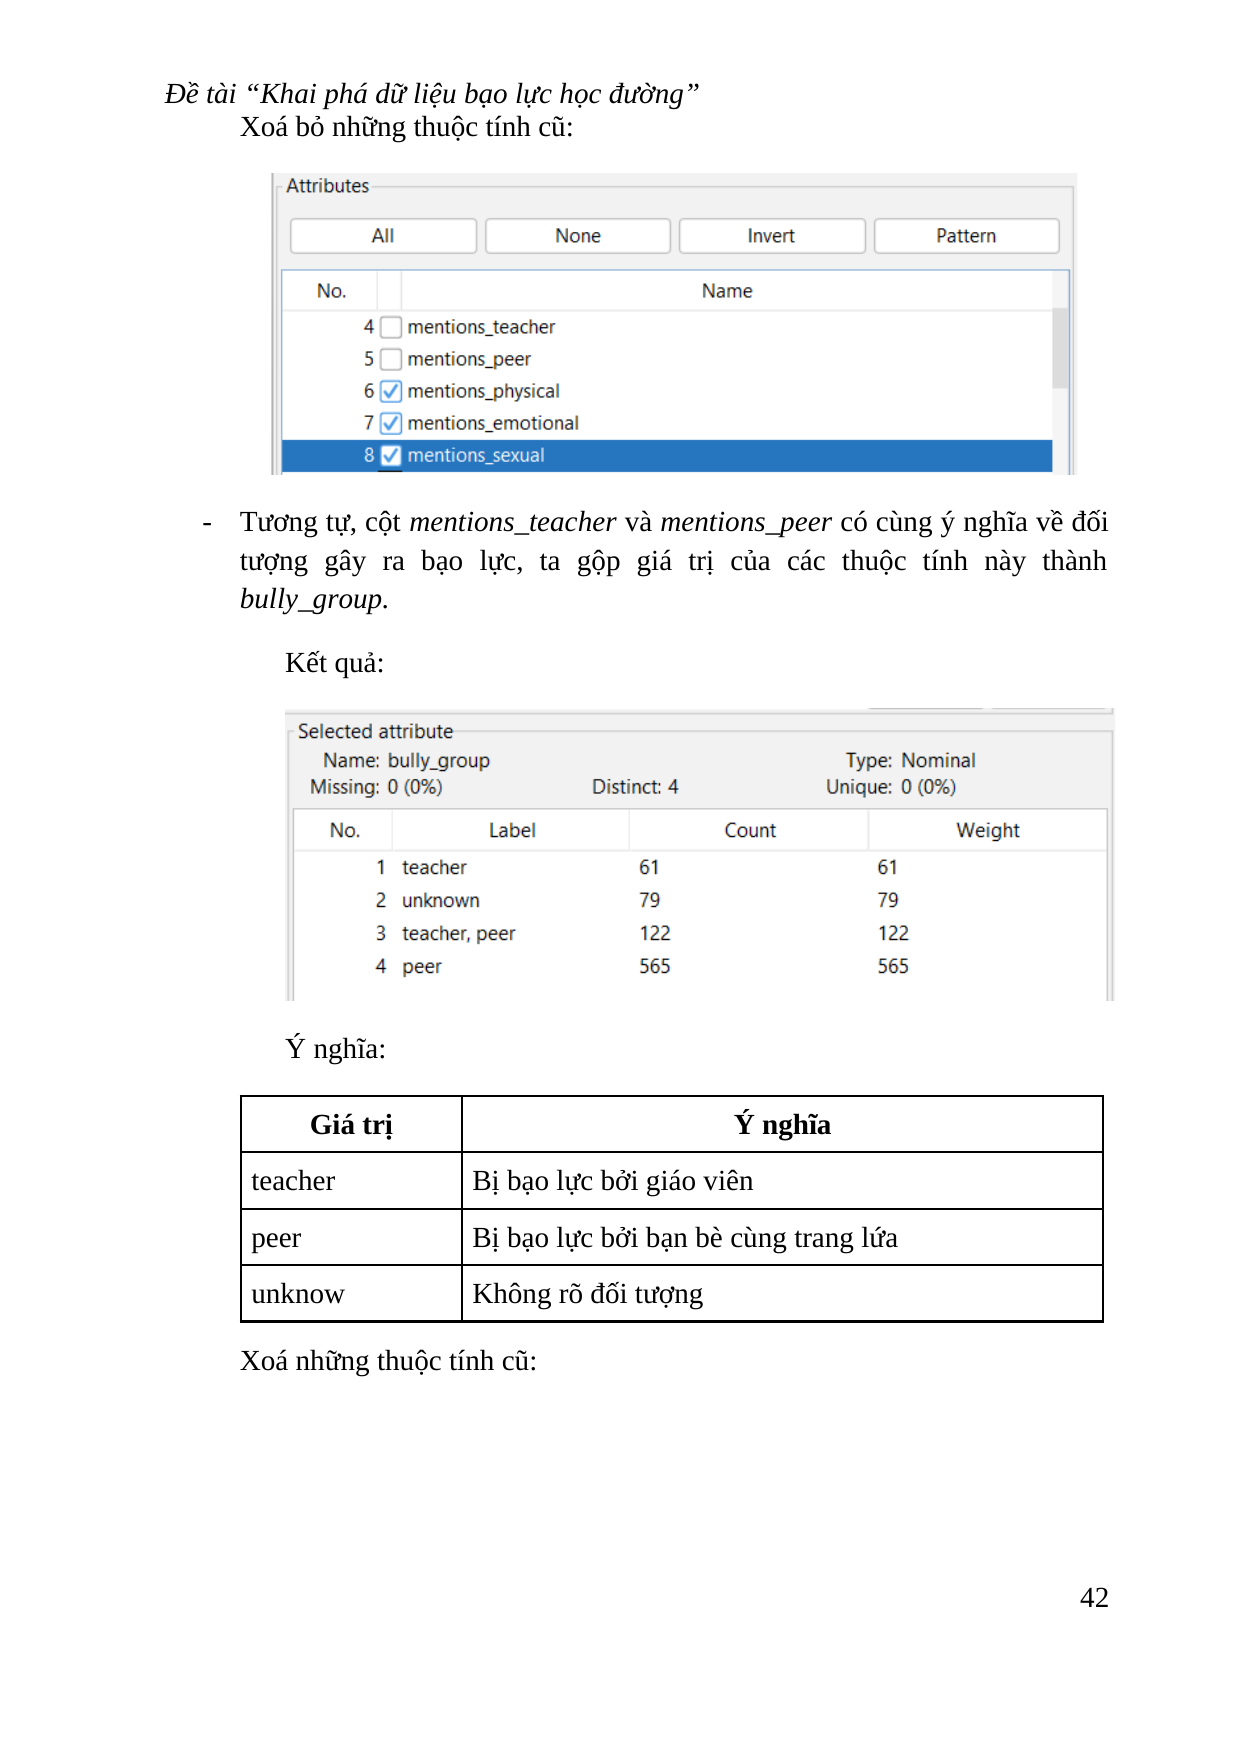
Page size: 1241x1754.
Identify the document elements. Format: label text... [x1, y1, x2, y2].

table_cell unknow [242, 1266, 461, 1320]
list Tương tự, cột mentions_teacher và mentions_peer có cùng ý nghĩa về đối tượng gây ra bạo lực, ta gộp giá trị của các thuộc tính này thành bully_group. [202, 504, 1109, 615]
table_cell Không rõ đối tượng [463, 1266, 1102, 1320]
text Kết quả: [239, 645, 1109, 679]
table_header Ý nghĩa [463, 1097, 1102, 1151]
text Ý nghĩa: [239, 1031, 1109, 1064]
table_cell peer [242, 1210, 461, 1264]
picture [285, 708, 1116, 1001]
table_cell Bị bạo lực bởi giáo viên [463, 1153, 1102, 1207]
picture [271, 173, 1078, 475]
text Xoá bỏ những thuộc tính cũ: [164, 109, 1109, 143]
text Xoá những thuộc tính cũ: [164, 1343, 1109, 1377]
table_header Giá trị [242, 1097, 461, 1151]
table_cell teacher [242, 1153, 461, 1207]
table_cell Bị bạo lực bởi bạn bè cùng trang lứa [463, 1210, 1102, 1264]
